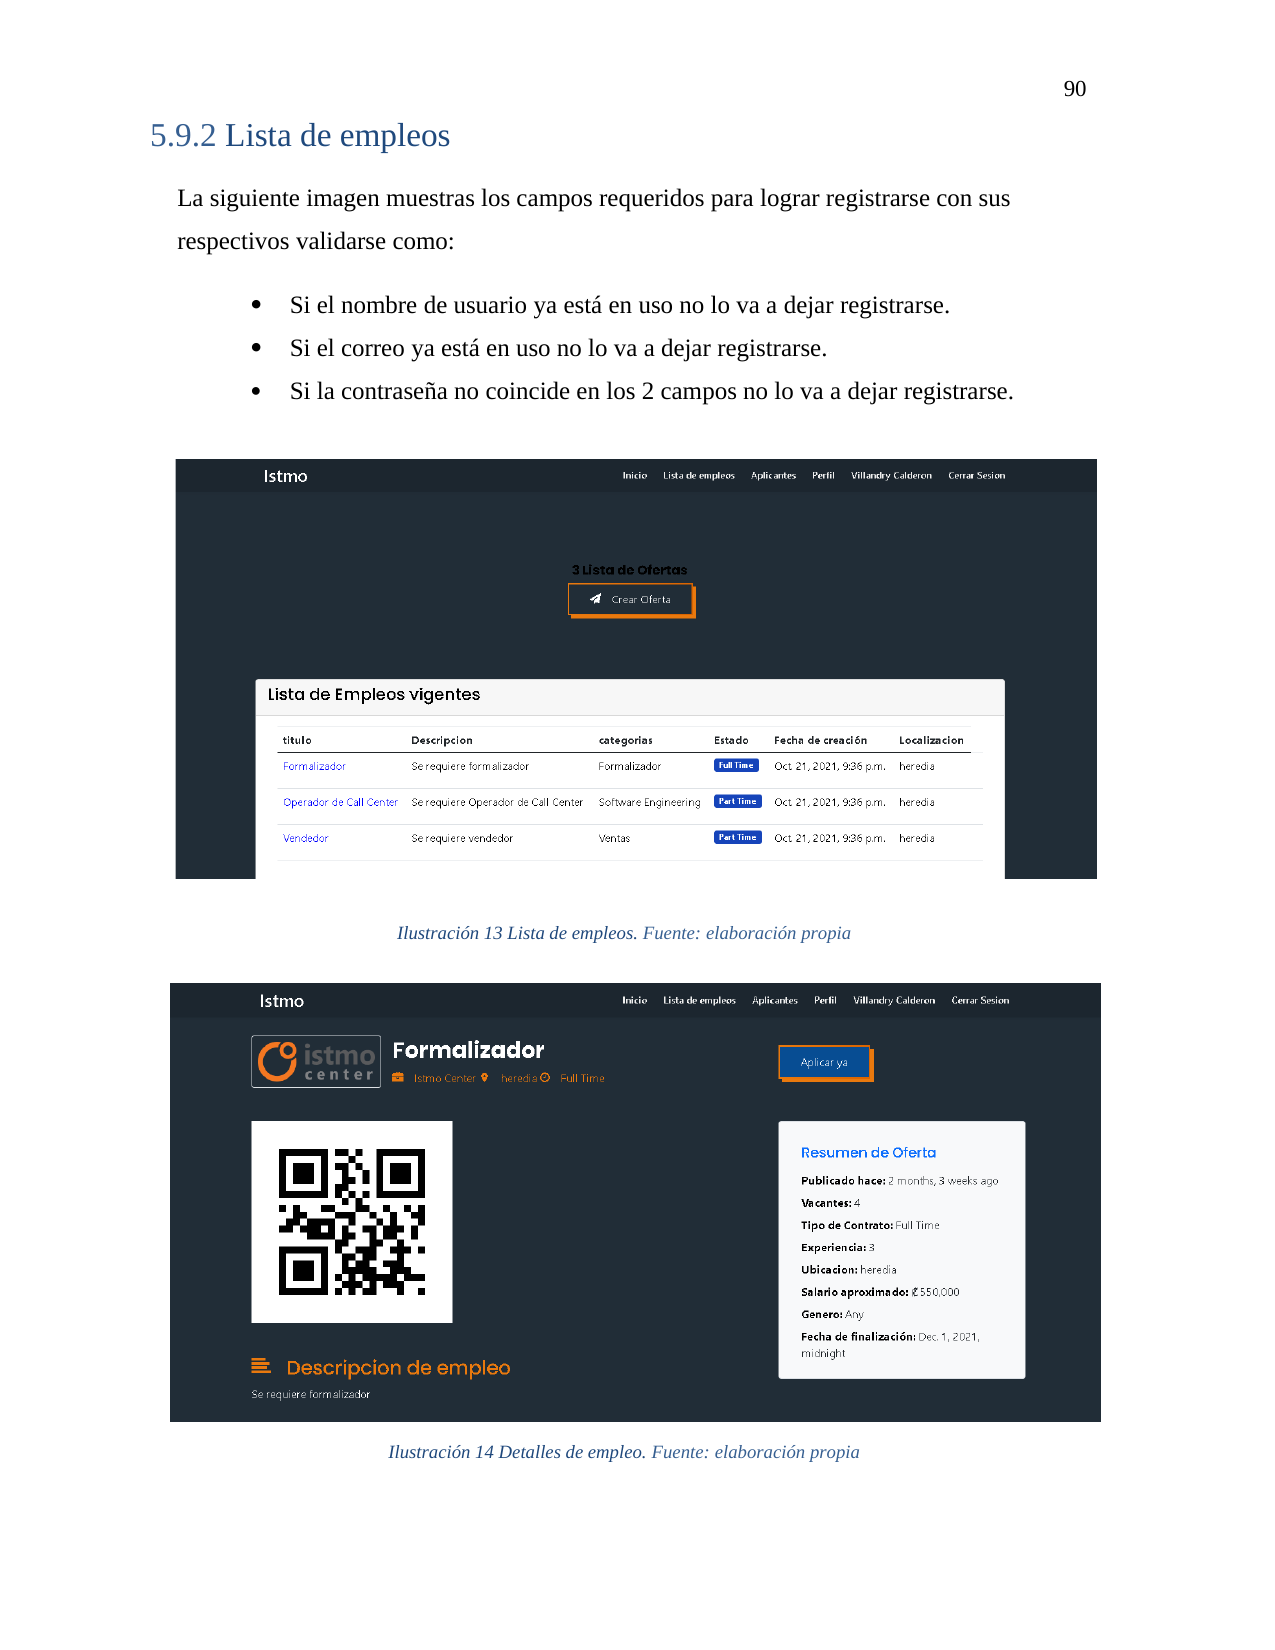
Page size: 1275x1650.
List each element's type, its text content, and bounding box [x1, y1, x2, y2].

list Si la contraseña no coincide en los 2 campos no lo va a dejar registrarse. [252, 376, 1275, 405]
text La siguiente imagen muestras los campos requeridos para lograr registrarse con sus respectivos validarse como: [177, 183, 1013, 255]
text Ilustración 13 Lista de empleos. Fuente: elaboración propia [150, 922, 1099, 943]
text Ilustración 14 Detalles de empleo. Fuente: elaboración propia [150, 1402, 1099, 1462]
list Si el correo ya está en uso no lo va a dejar registrarse. [252, 333, 1275, 362]
list Si el nombre de usuario ya está en uso no lo va a dejar registrarse. [252, 290, 1275, 319]
list Lista de empleos [150, 115, 1275, 154]
picture [175, 459, 1097, 878]
picture [170, 983, 1102, 1422]
